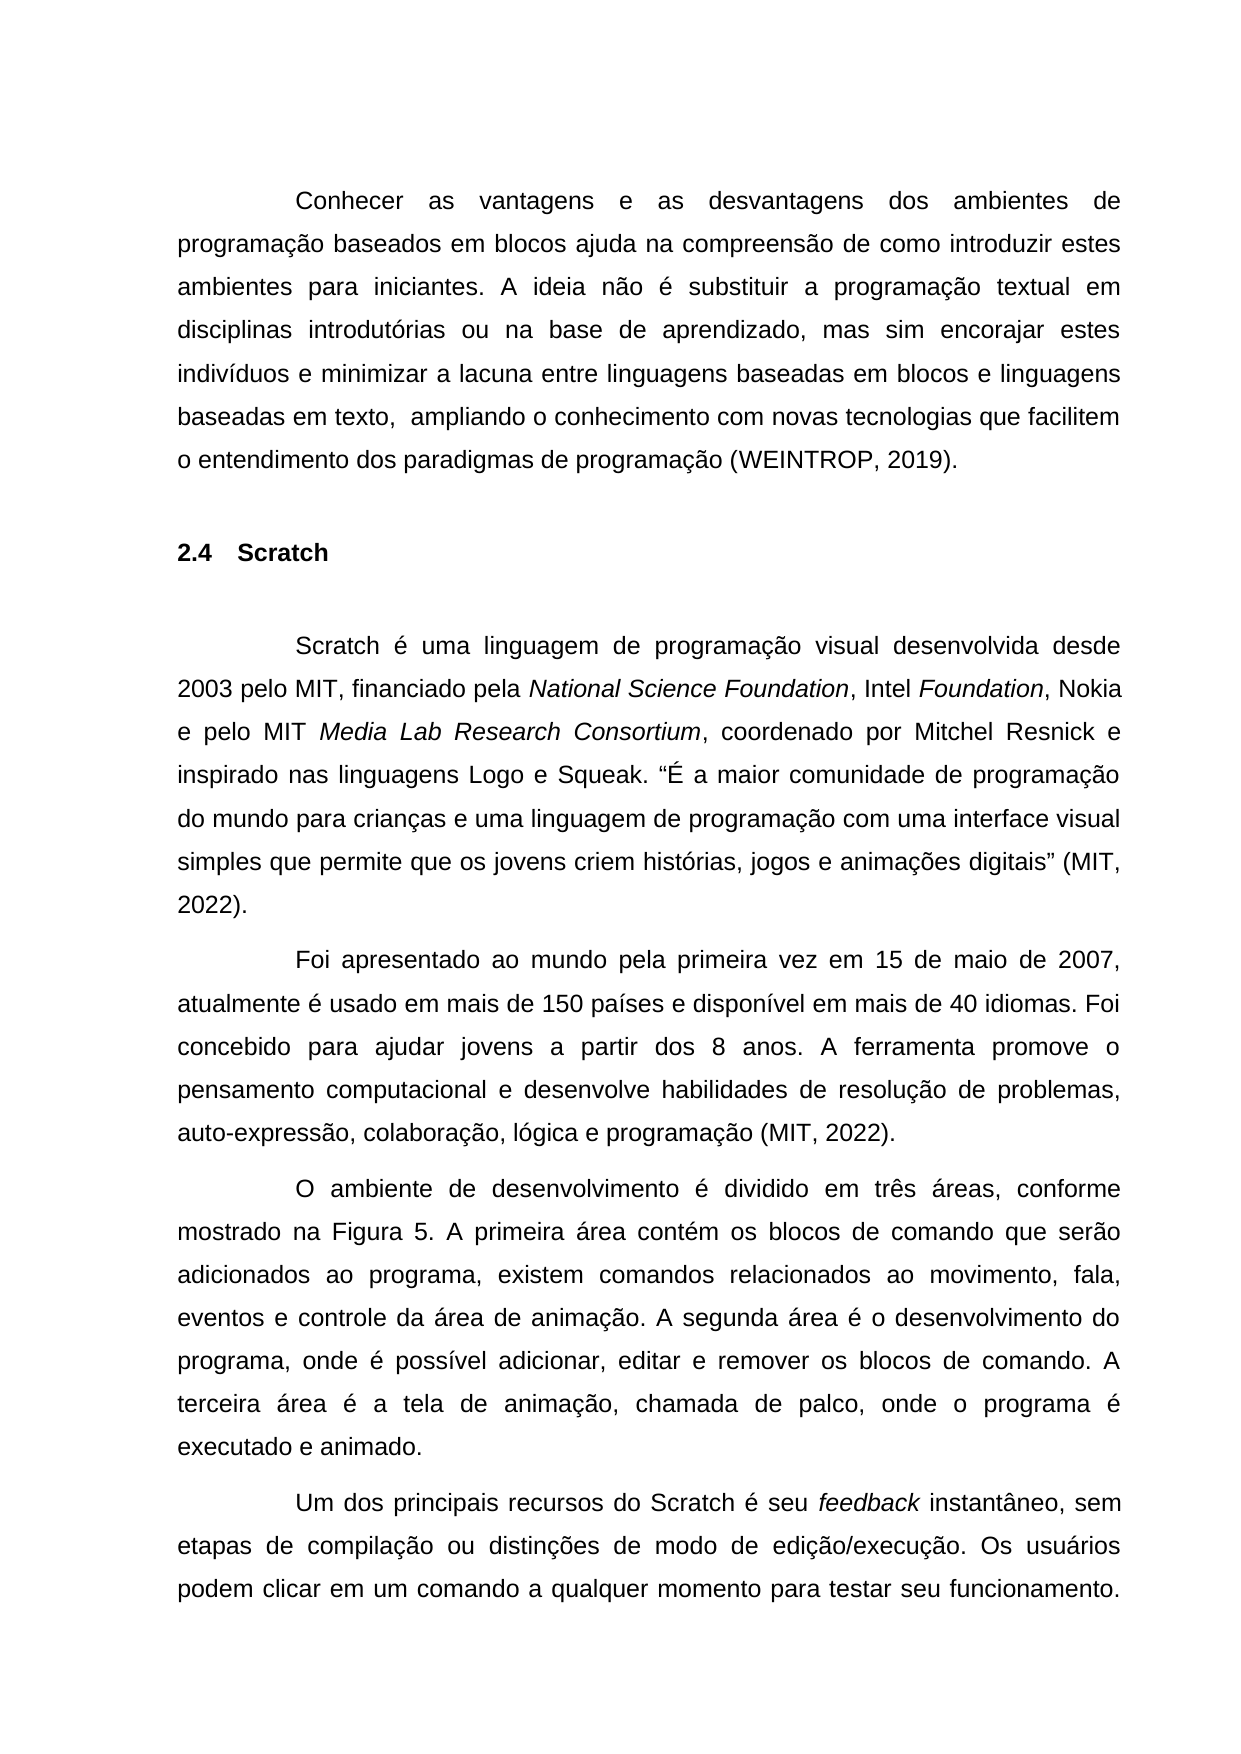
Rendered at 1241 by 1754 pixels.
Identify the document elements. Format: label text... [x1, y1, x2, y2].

text Scratch é uma linguagem de programação visual desenvolvida desde 2003 pelo MIT, financiado pela National Science Foundation, Intel Foundation, Nokia e pelo MIT Media Lab Research Consortium, coordenado por Mitchel Resnick e inspirado nas linguagens Logo e Squeak. “É a maior comunidade de programação do mundo para crianças e uma linguagem de programação com uma interface visual simples que permite que os jovens criem histórias, jogos e animações digitais” (MIT, 2022). [177, 631, 1122, 919]
subtitle Scratch [177, 538, 1122, 567]
text O ambiente de desenvolvimento é dividido em três áreas, conforme mostrado na Figura 5. A primeira área contém os blocos de comando que serão adicionados ao programa, existem comandos relacionados ao movimento, fala, eventos e controle da área de animação. A segunda área é o desenvolvimento do programa, onde é possível adicionar, editar e remover os blocos de comando. A terceira área é a tela de animação, chamada de palco, onde o programa é executado e animado. [177, 1174, 1122, 1461]
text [177, 1488, 1122, 1603]
text Conhecer as vantagens e as desvantagens dos ambientes de programação baseados em blocos ajuda na compreensão de como introduzir estes ambientes para iniciantes. A ideia não é substituir a programação textual em disciplinas introdutórias ou na base de aprendizado, mas sim encorajar estes indivíduos e minimizar a lacuna entre linguagens baseadas em blocos e linguagens baseadas em texto, ampliando o conhecimento com novas tecnologias que facilitem o entendimento dos paradigmas de programação (WEINTROP, 2019). [177, 186, 1122, 474]
text Foi apresentado ao mundo pela primeira vez em 15 de maio de 2007, atualmente é usado em mais de 150 países e disponível em mais de 40 idiomas. Foi concebido para ajudar jovens a partir dos 8 anos. A ferramenta promove o pensamento computacional e desenvolve habilidades de resolução de problemas, auto-expressão, colaboração, lógica e programação (MIT, 2022). [177, 946, 1122, 1147]
